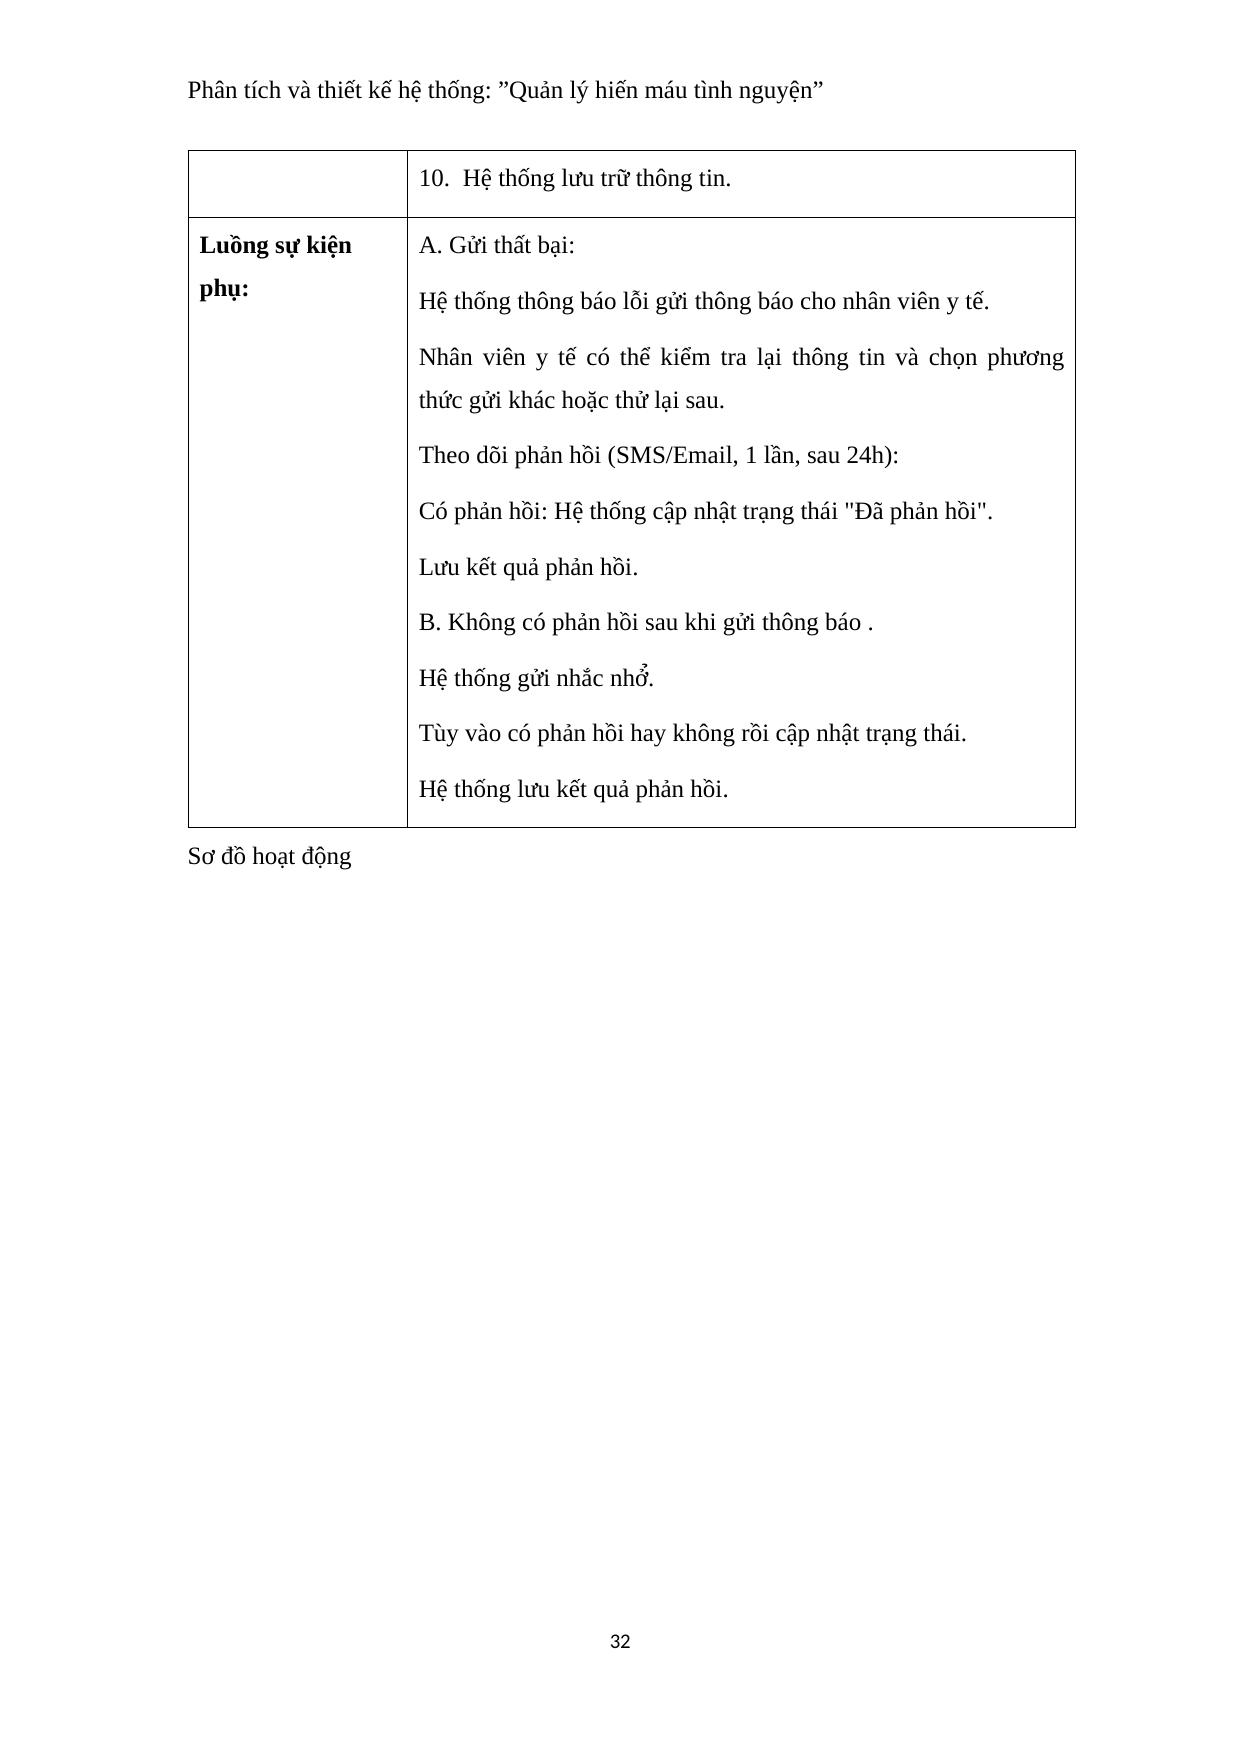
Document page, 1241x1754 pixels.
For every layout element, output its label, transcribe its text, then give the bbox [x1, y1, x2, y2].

text Sơ đồ hoạt động [187, 841, 1053, 869]
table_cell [189, 151, 407, 217]
table_cell Gửi thất bại: Hệ thống thông báo lỗi gửi thông báo cho nhân viên y tế. Nhân viên y tế có thể kiểm tra lại thông tin và chọn phương thức gửi khác hoặc thử lại sau. Theo dõi phản hồi (SMS/Email, 1 lần, sau 24h): Có phản hồi: Hệ thống cập nhật trạng thái "Đã phản hồi". Lưu kết quả phản hồi. B. Không có phản hồi sau khi gửi thông báo . Hệ thống gửi nhắc nhở̉. Tùy vào có phản hồi hay không rồi cập nhật trạng thái. Hệ thống lưu kết quả phản hồi. [408, 218, 1075, 827]
table_cell Luồng sự kiện phụ: [189, 218, 407, 827]
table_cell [408, 151, 1075, 217]
